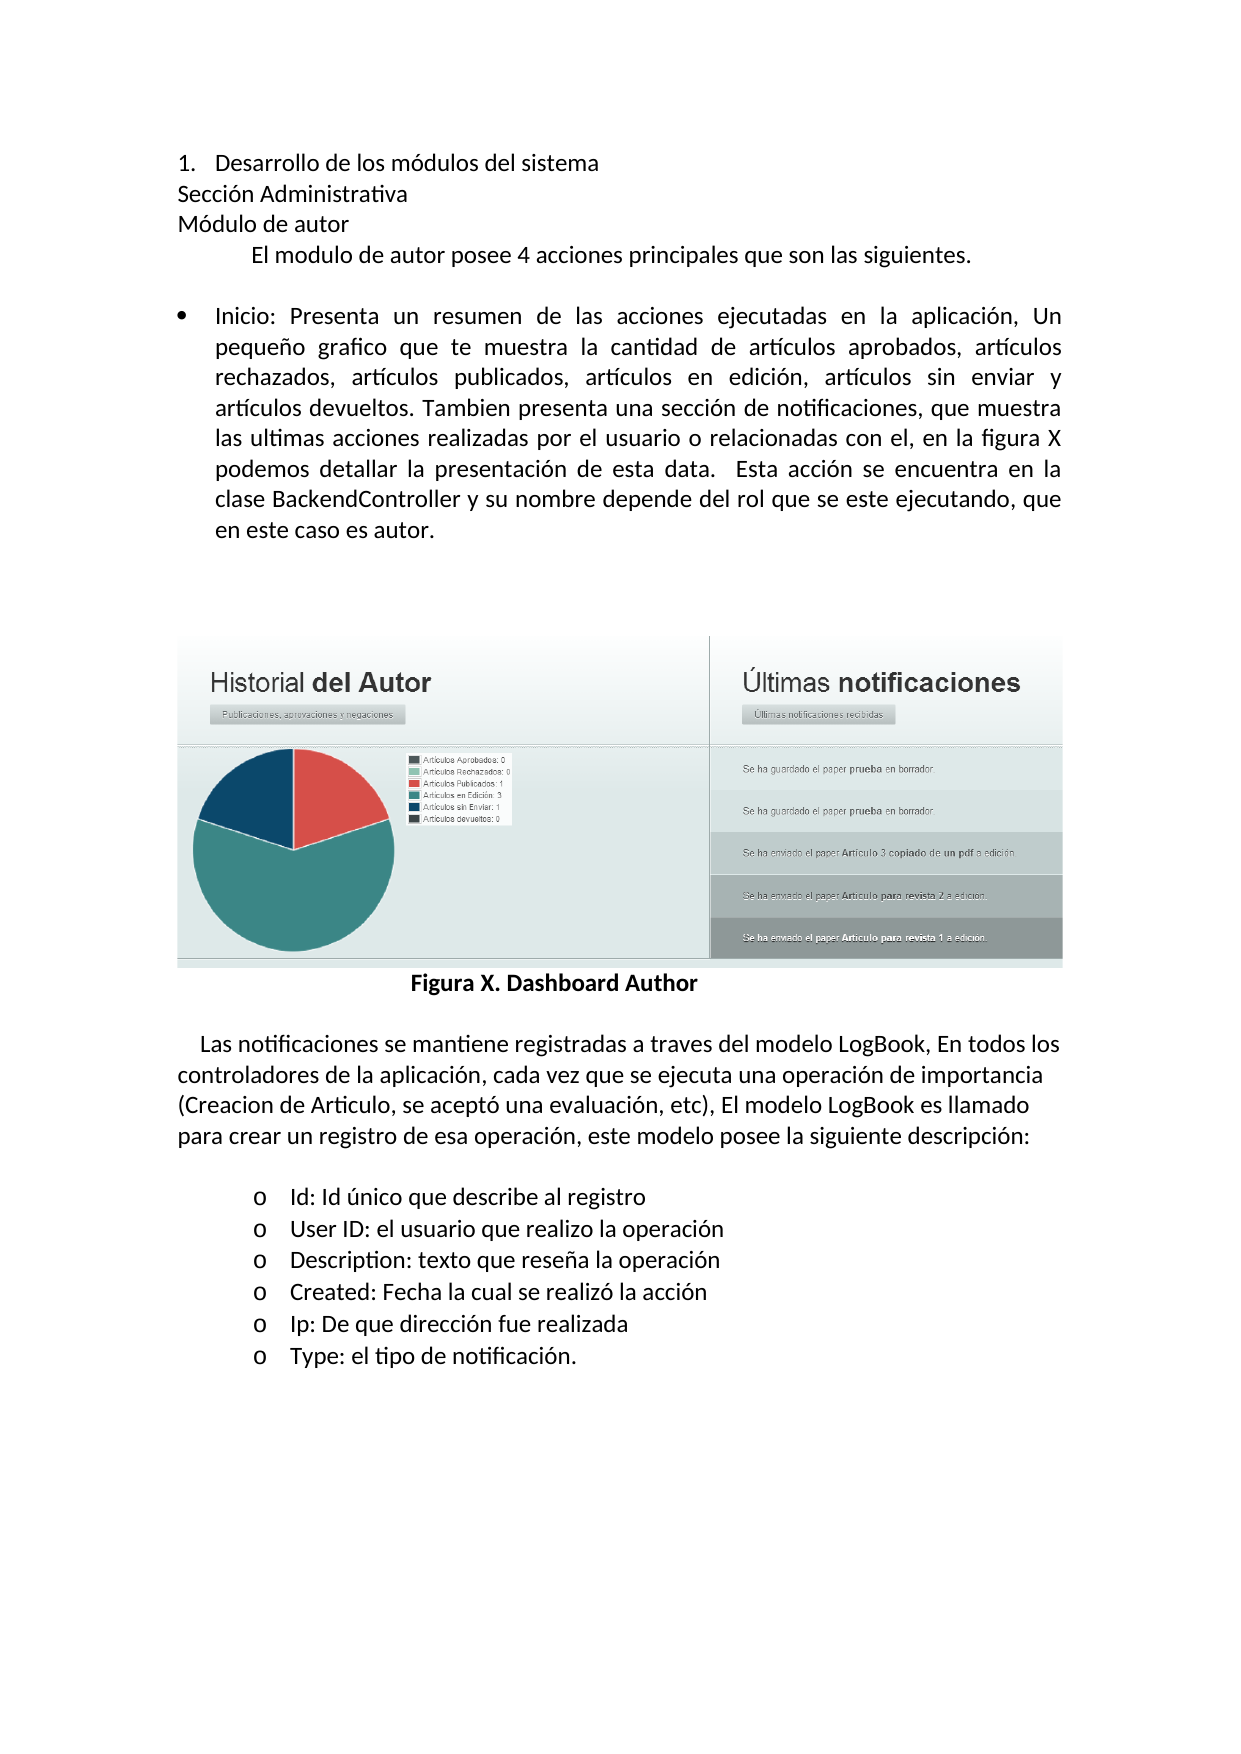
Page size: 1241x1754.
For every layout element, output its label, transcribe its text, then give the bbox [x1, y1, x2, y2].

text Módulo de autor [177, 209, 1063, 239]
list Desarrollo de los módulos del sistema [177, 148, 1063, 178]
text El modulo de autor posee 4 acciones principales que son las siguientes. [177, 239, 1063, 270]
text Sección Administrativa [177, 178, 1063, 209]
list Inicio: Presenta un resumen de las acciones ejecutadas en la aplicación, Un pequeño grafico que te muestra la cantidad de artículos aprobados, artículos rechazados, artículos publicados, artículos en edición, artículos sin enviar y artículos devueltos. Tambien presenta una sección de notificaciones, que muestra las ultimas acciones realizadas por el usuario o relacionadas con el, en la figura X podemos detallar la presentación de esta data. Esta acción se encuentra en la clase BackendController y su nombre depende del rol que se este ejecutando, que en este caso es autor. [177, 300, 1063, 544]
picture [177, 636, 1063, 968]
list Ip: De que dirección fue realizada [252, 1308, 1063, 1340]
text Figura X. Dashboard Author [177, 968, 1063, 998]
list User ID: el usuario que realizo la operación [252, 1213, 1063, 1244]
list Description: texto que reseña la operación [252, 1244, 1063, 1276]
list Created: Fecha la cual se realizó la acción [252, 1276, 1063, 1308]
list Id: Id único que describe al registro [252, 1181, 1063, 1213]
list Type: el tipo de notificación. [252, 1340, 1063, 1372]
text Las notificaciones se mantiene registradas a traves del modelo LogBook, En todos los controladores de la aplicación, cada vez que se ejecuta una operación de importancia (Creacion de Articulo, se aceptó una evaluación, etc), El modelo LogBook es llamado para crear un registro de esa operación, este modelo posee la siguiente descripción: [177, 1028, 1063, 1150]
